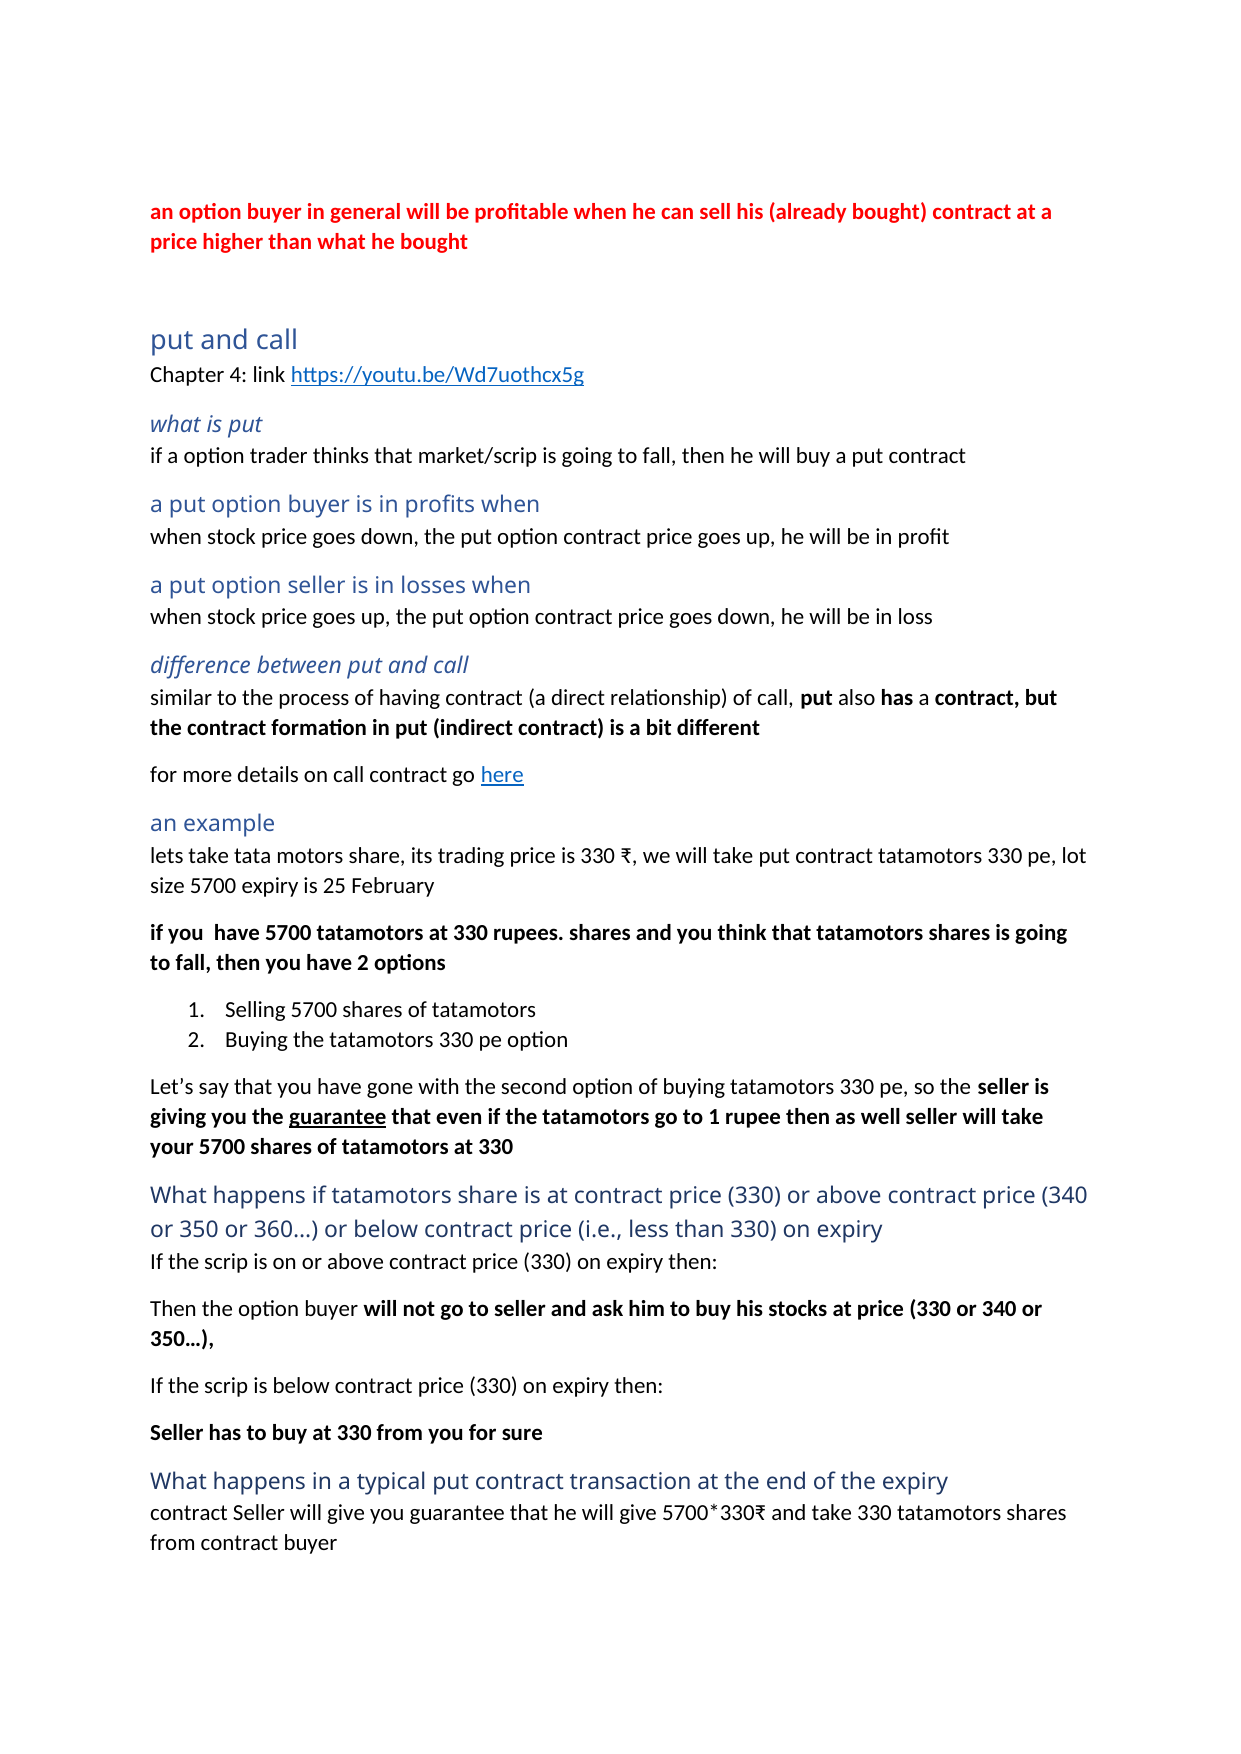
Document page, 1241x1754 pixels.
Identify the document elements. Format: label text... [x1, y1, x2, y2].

subtitle a put option buyer is in profits when [150, 488, 1090, 519]
text if you have 5700 tatamotors at 330 rupees. shares and you think that tatamotors shares is going to fall, then you have 2 options [150, 918, 1090, 976]
subtitle What happens in a typical put contract transaction at the end of the expiry [150, 1464, 1090, 1496]
subtitle put and call [150, 321, 1090, 358]
subtitle What happens if tatamotors share is at contract price (330) or above contract price (340 or 350 or 360…) or below contract price (i.e., less than 330) on expiry [150, 1179, 1090, 1244]
list Selling 5700 shares of tatamotors [187, 995, 1090, 1023]
text If the scrip is on or above contract price (330) on expiry then: [150, 1247, 1090, 1275]
subtitle what is put [150, 407, 1090, 439]
text for more details on call contract go here [150, 760, 1090, 788]
text Chapter 4: link https://youtu.be/Wd7uothcx5g [150, 361, 1090, 389]
text similar to the process of having contract (a direct relationship) of call, put also has a contract, but the contract formation in put (indirect contract) is a bit different [150, 683, 1090, 741]
subtitle a put option seller is in losses when [150, 569, 1090, 600]
text contract Seller will give you guarantee that he will give 5700*330₹ and take 330 tatamotors shares from contract buyer [150, 1498, 1090, 1557]
text when stock price goes down, the put option contract price goes up, he will be in profit [150, 522, 1090, 550]
text Let’s say that you have gone with the second option of buying tatamotors 330 pe, so the seller is giving you the guarantee that even if the tatamotors go to 1 rupee then as well seller will take your 5700 shares of tatamotors at 330 [150, 1072, 1090, 1161]
text If the scrip is below contract price (330) on expiry then: [150, 1371, 1090, 1399]
subtitle an example [150, 807, 1090, 838]
text when stock price goes up, the put option contract price goes down, he will be in loss [150, 602, 1090, 631]
subtitle difference between put and call [150, 649, 1090, 681]
text lets take tata motors share, its trading price is 330 ₹, we will take put contract tatamotors 330 pe, lot size 5700 expiry is 25 February [150, 841, 1090, 899]
text if a option trader thinks that market/scrip is going to fall, then he will buy a put contract [150, 441, 1090, 469]
list Buying the tatamotors 330 pe option [187, 1025, 1090, 1053]
text Seller has to buy at 330 from you for sure [150, 1418, 1090, 1446]
text Then the option buyer will not go to seller and ask him to buy his stocks at price (330 or 340 or 350…), [150, 1294, 1090, 1352]
text an option buyer in general will be profitable when he can sell his (already bought) contract at a price higher than what he bought [150, 197, 1090, 255]
